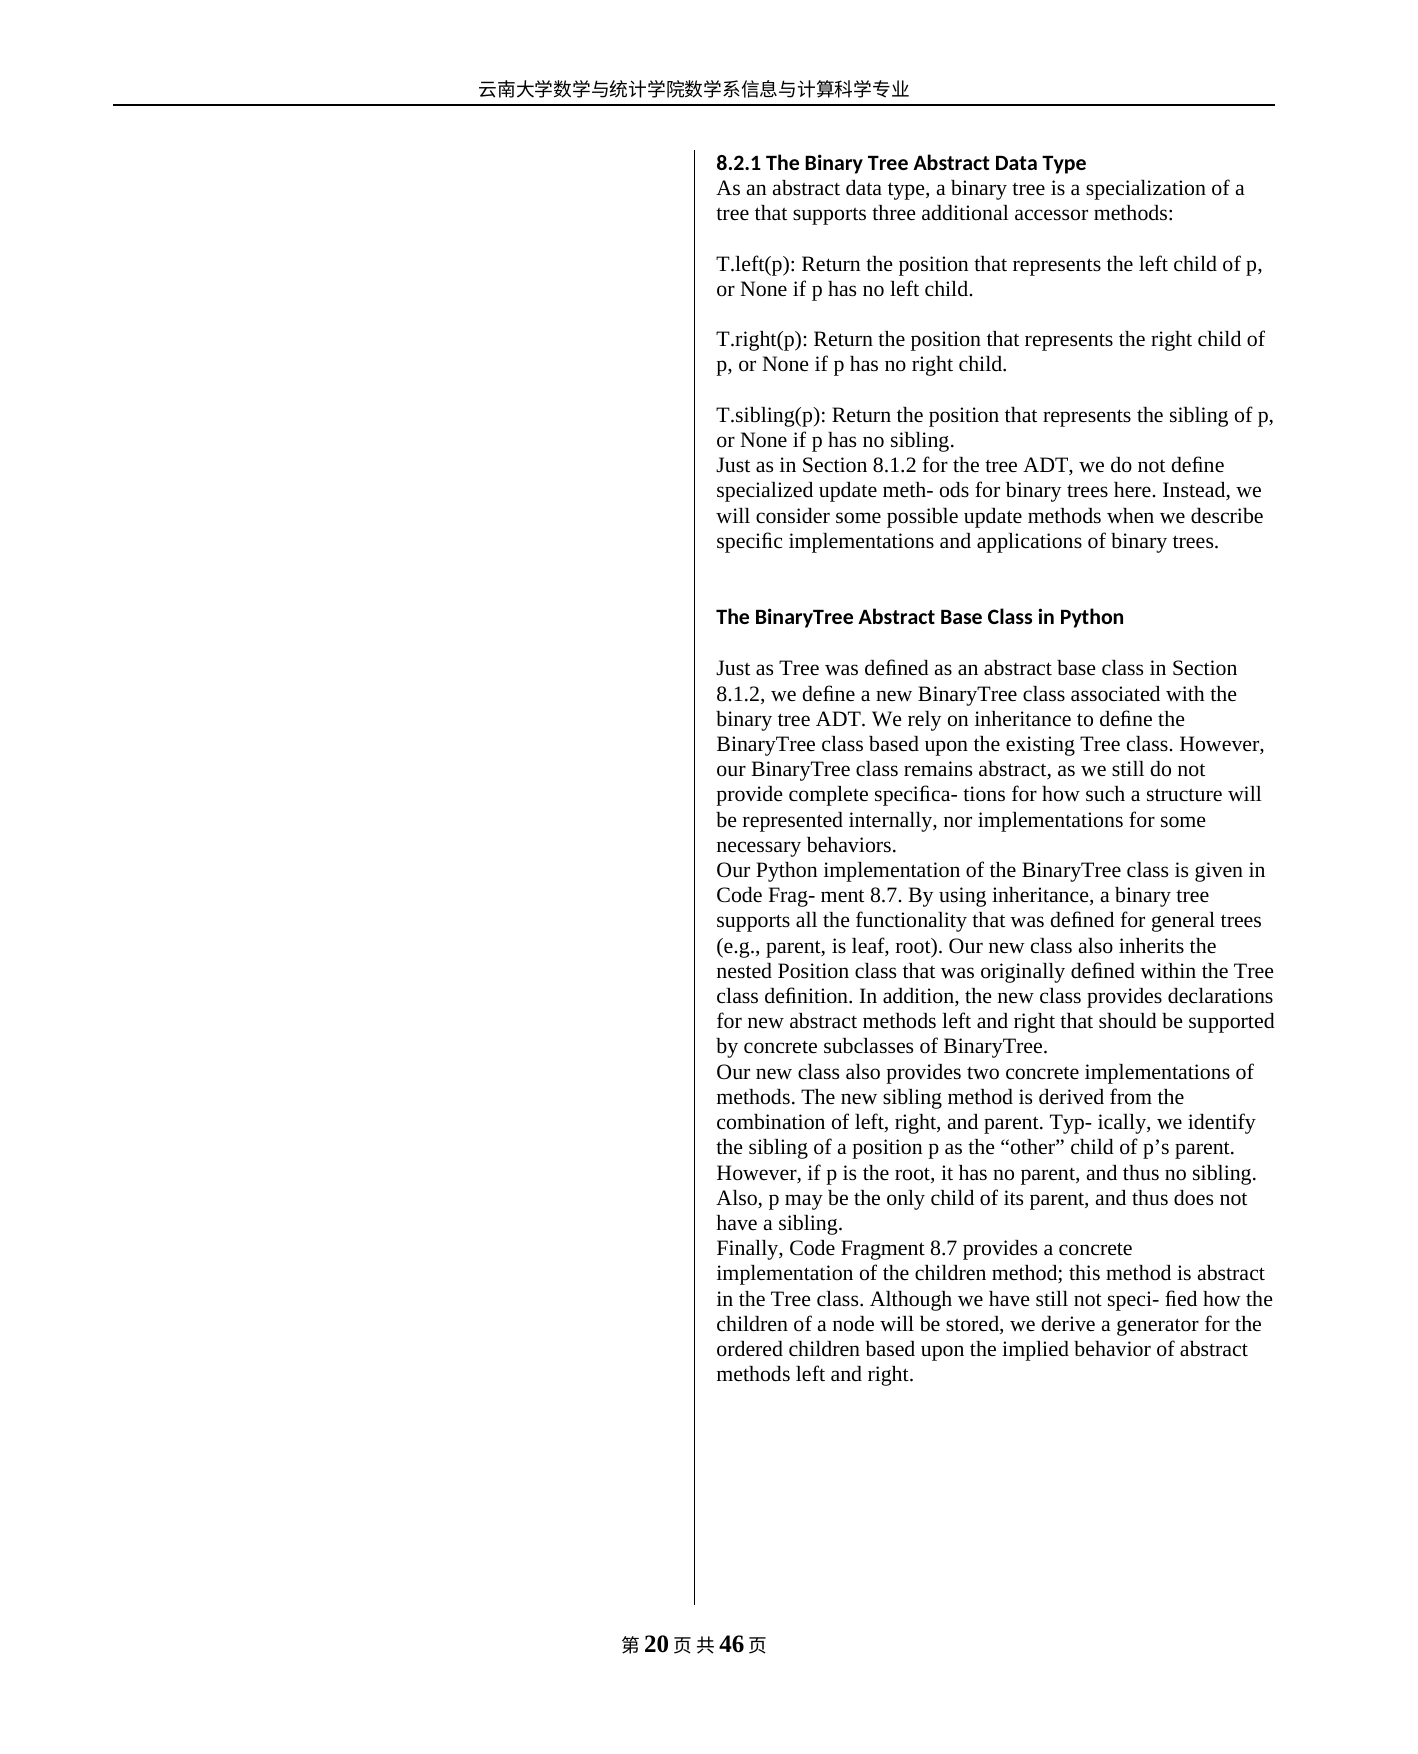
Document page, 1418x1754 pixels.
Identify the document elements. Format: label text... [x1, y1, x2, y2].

text T.sibling(p): Return the position that represents the sibling of p, or None if p has no sibling. [716, 402, 1275, 452]
text 8.2.1 The Binary Tree Abstract Data Type [716, 150, 1275, 175]
text Our new class also provides two concrete implementations of methods. The new sibling method is derived from the combination of left, right, and parent. Typ- ically, we identify the sibling of a position p as the “other” child of p’s parent. However, if p is the root, it has no parent, and thus no sibling. Also, p may be the only child of its parent, and thus does not have a sibling. [716, 1059, 1275, 1235]
text Just as in Section 8.1.2 for the tree ADT, we do not deﬁne specialized update meth- ods for binary trees here. Instead, we will consider some possible update methods when we describe speciﬁc implementations and applications of binary trees. [716, 452, 1275, 553]
text Finally, Code Fragment 8.7 provides a concrete implementation of the children method; this method is abstract in the Tree class. Although we have still not speci- ﬁed how the children of a node will be stored, we derive a generator for the ordered children based upon the implied behavior of abstract methods left and right. [716, 1235, 1275, 1386]
text T.left(p): Return the position that represents the left child of p, or None if p has no left child. [716, 251, 1275, 301]
text As an abstract data type, a binary tree is a specialization of a tree that supports three additional accessor methods: [716, 175, 1275, 225]
text The BinaryTree Abstract Base Class in Python [716, 603, 1275, 630]
text Our Python implementation of the BinaryTree class is given in Code Frag- ment 8.7. By using inheritance, a binary tree supports all the functionality that was deﬁned for general trees (e.g., parent, is leaf, root). Our new class also inherits the nested Position class that was originally deﬁned within the Tree class deﬁnition. In addition, the new class provides declarations for new abstract methods left and right that should be supported by concrete subclasses of BinaryTree. [716, 857, 1275, 1059]
text T.right(p): Return the position that represents the right child of p, or None if p has no right child. [716, 326, 1275, 377]
text Just as Tree was deﬁned as an abstract base class in Section 8.1.2, we deﬁne a new BinaryTree class associated with the binary tree ADT. We rely on inheritance to deﬁne the BinaryTree class based upon the existing Tree class. However, our BinaryTree class remains abstract, as we still do not provide complete speciﬁca- tions for how such a structure will be represented internally, nor implementations for some necessary behaviors. [716, 655, 1275, 857]
